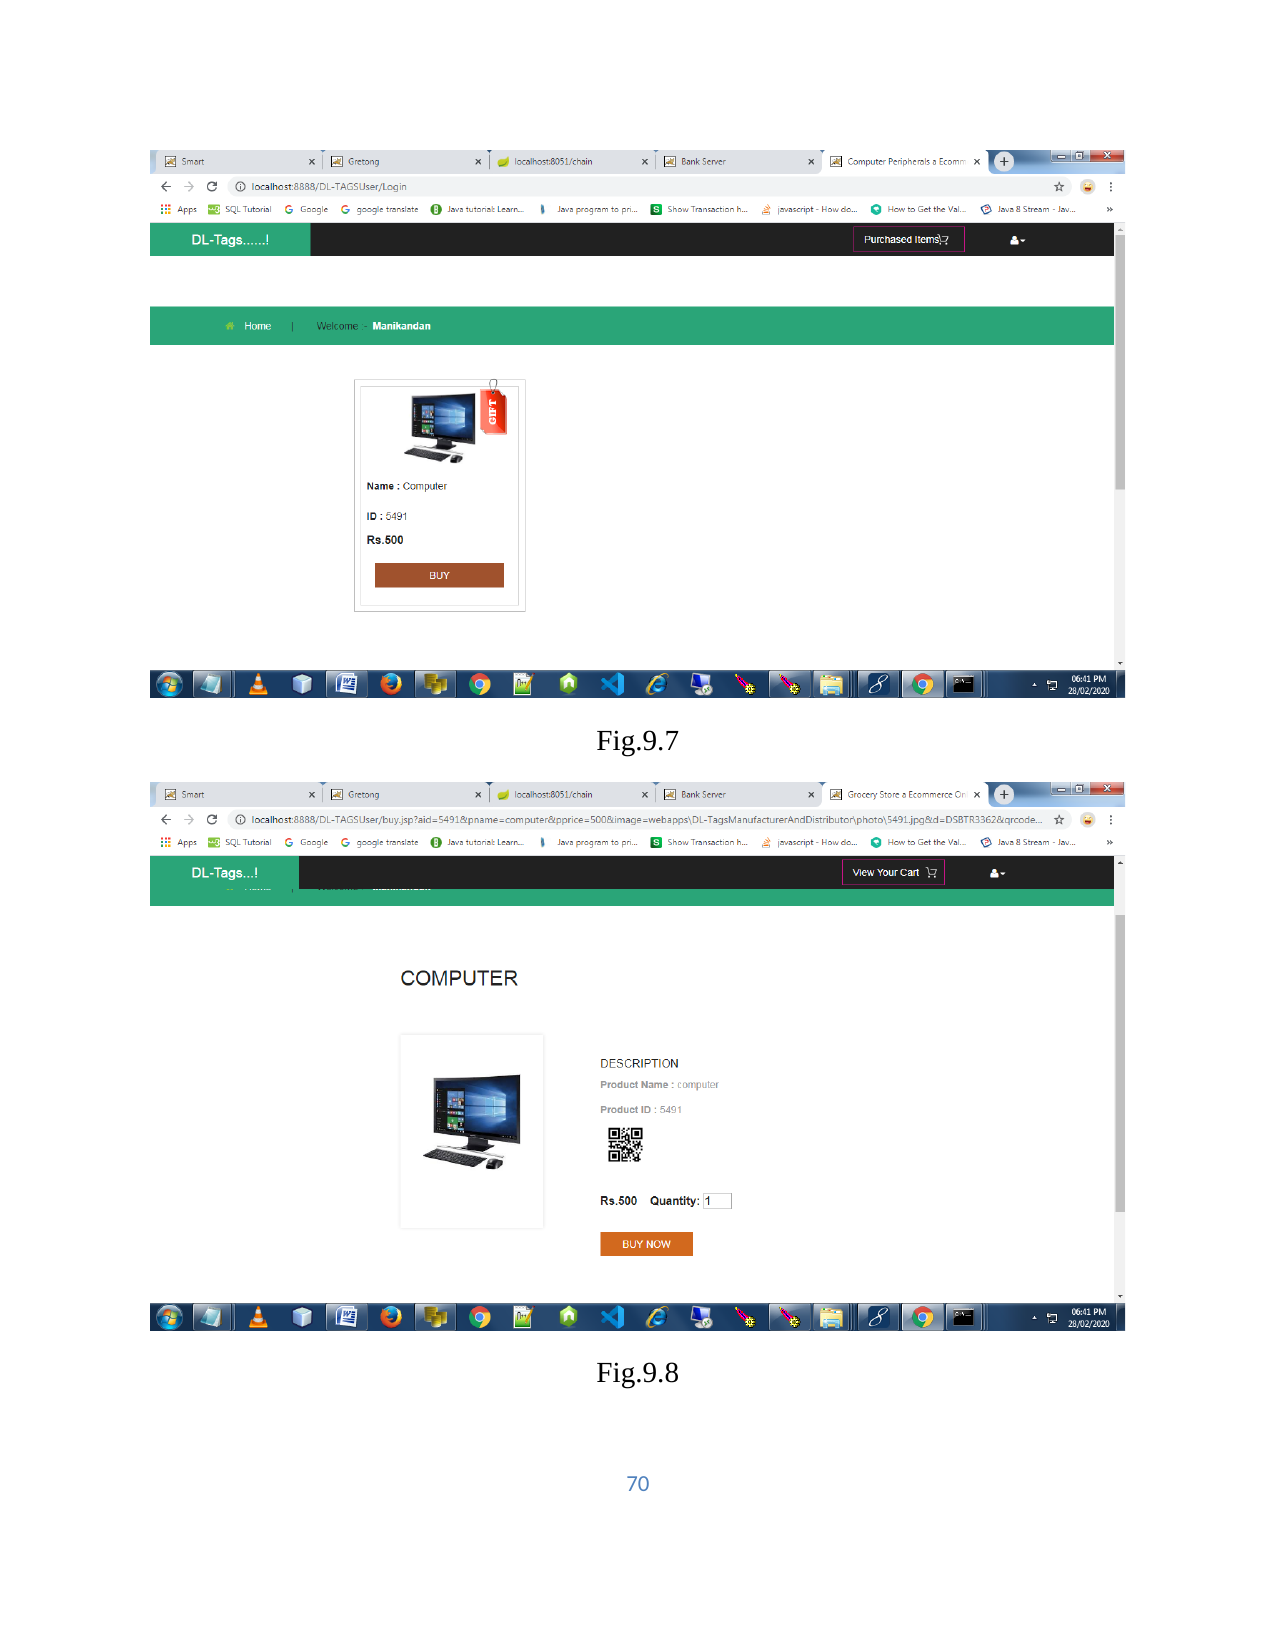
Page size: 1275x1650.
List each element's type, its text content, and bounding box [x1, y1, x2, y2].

picture [150, 782, 1125, 1331]
text Fig.9.8 [150, 1355, 1125, 1389]
picture [150, 150, 1125, 698]
text Fig.9.7 [150, 723, 1125, 757]
